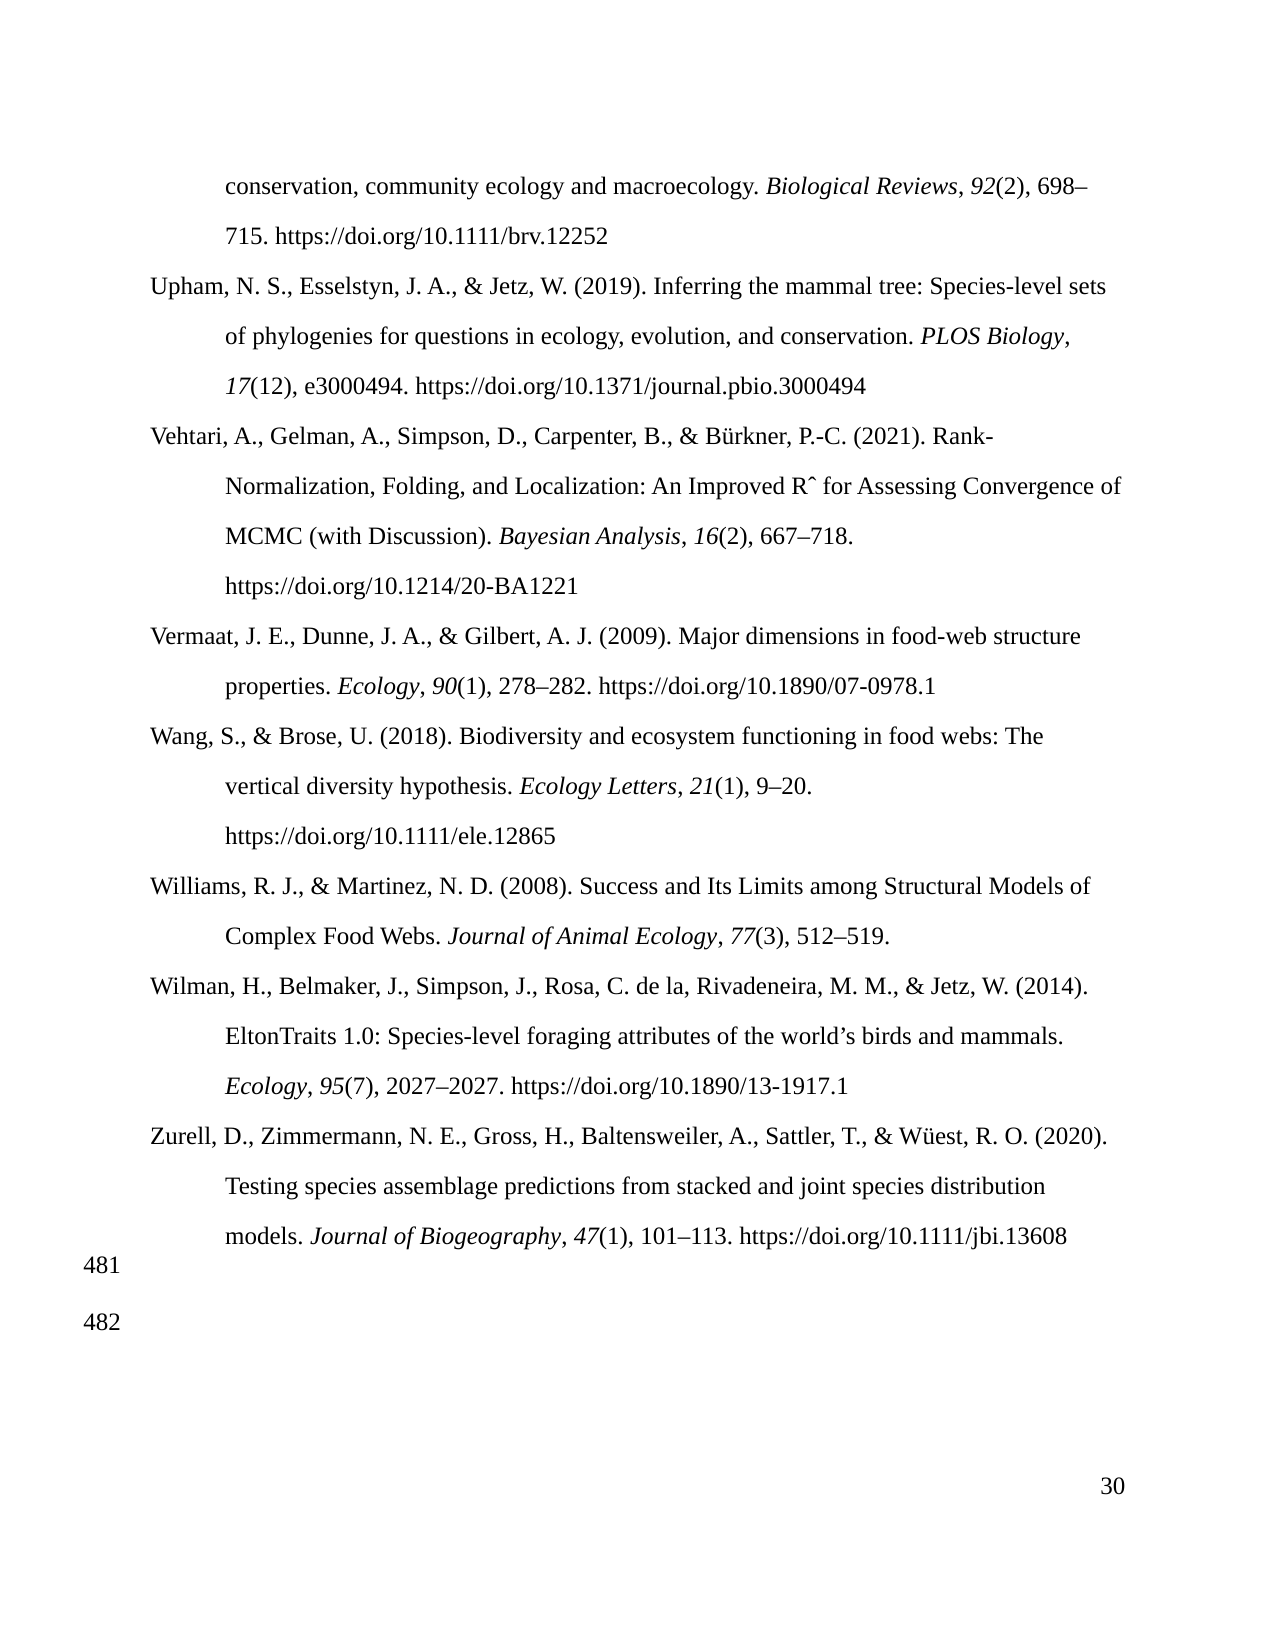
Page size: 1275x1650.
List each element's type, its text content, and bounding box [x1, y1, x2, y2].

text Wang, S., & Brose, U. (2018). Biodiversity and ecosystem functioning in food webs: The vertical diversity hypothesis. Ecology Letters, 21(1), 9–20. https://doi.org/10.1111/ele.12865 [150, 700, 1125, 850]
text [150, 150, 1125, 250]
text Zurell, D., Zimmermann, N. E., Gross, H., Baltensweiler, A., Sattler, T., & Wüest, R. O. (2020). Testing species assemblage predictions from stacked and joint species distribution models. Journal of Biogeography, 47(1), 101–113. https://doi.org/10.1111/jbi.13608 [150, 1100, 1125, 1250]
text Vermaat, J. E., Dunne, J. A., & Gilbert, A. J. (2009). Major dimensions in food-web structure properties. Ecology, 90(1), 278–282. https://doi.org/10.1890/07-0978.1 [150, 600, 1125, 700]
text Vehtari, A., Gelman, A., Simpson, D., Carpenter, B., & Bürkner, P.-C. (2021). Rank-Normalization, Folding, and Localization: An Improved Rˆ for Assessing Convergence of MCMC (with Discussion). Bayesian Analysis, 16(2), 667–718. https://doi.org/10.1214/20-BA1221 [150, 400, 1125, 600]
text Upham, N. S., Esselstyn, J. A., & Jetz, W. (2019). Inferring the mammal tree: Species-level sets of phylogenies for questions in ecology, evolution, and conservation. PLOS Biology, 17(12), e3000494. https://doi.org/10.1371/journal.pbio.3000494 [150, 250, 1125, 400]
text Williams, R. J., & Martinez, N. D. (2008). Success and Its Limits among Structural Models of Complex Food Webs. Journal of Animal Ecology, 77(3), 512–519. [150, 850, 1125, 950]
text Wilman, H., Belmaker, J., Simpson, J., Rosa, C. de la, Rivadeneira, M. M., & Jetz, W. (2014). EltonTraits 1.0: Species-level foraging attributes of the world’s birds and mammals. Ecology, 95(7), 2027–2027. https://doi.org/10.1890/13-1917.1 [150, 950, 1125, 1100]
